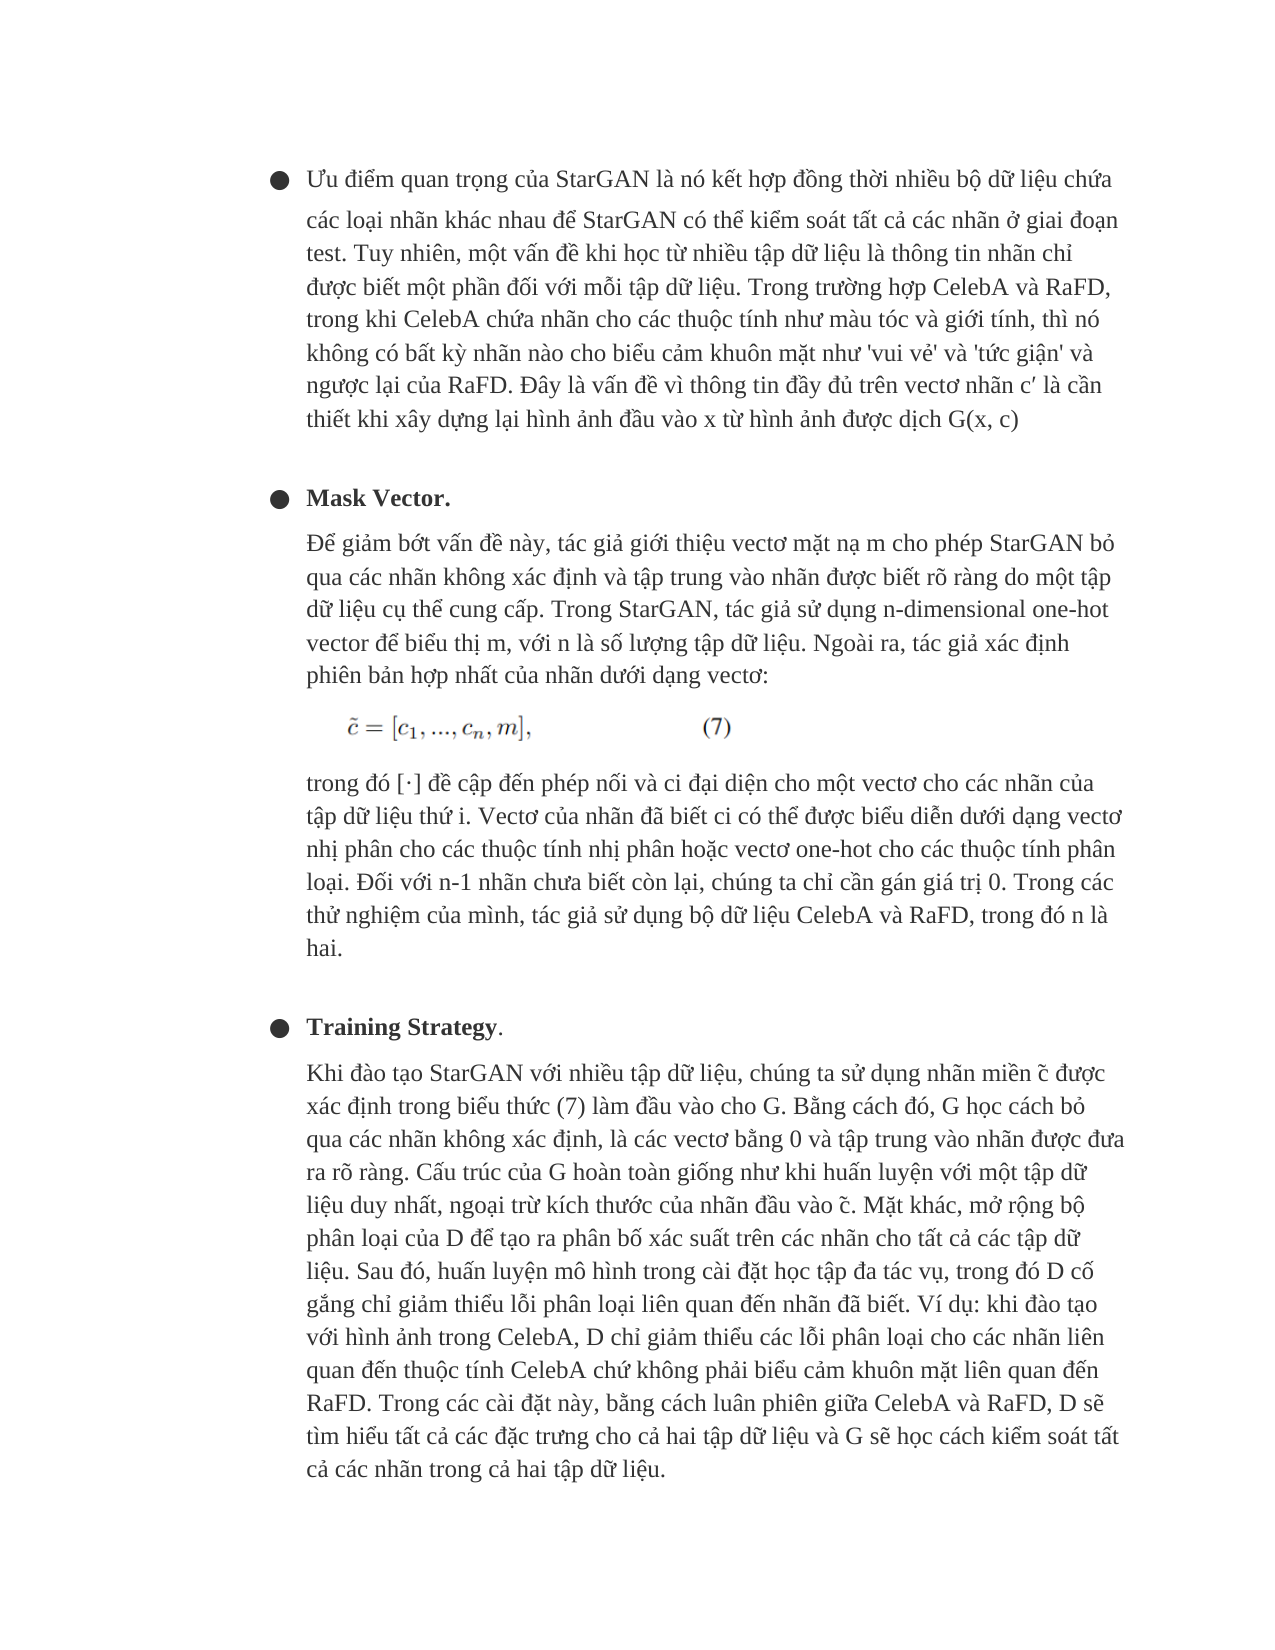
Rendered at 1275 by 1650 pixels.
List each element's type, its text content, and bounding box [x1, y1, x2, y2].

list Ưu điểm quan trọng của StarGAN là nó kết hợp đồng thời nhiều bộ dữ liệu chứa các loại nhãn khác nhau để StarGAN có thể kiểm soát tất cả các nhãn ở giai đoạn test. Tuy nhiên, một vấn đề khi học từ nhiều tập dữ liệu là thông tin nhãn chỉ được biết một phần đối với mỗi tập dữ liệu. Trong trường hợp CelebA và RaFD, trong khi CelebA chứa nhãn cho các thuộc tính như màu tóc và giới tính, thì nó không có bất kỳ nhãn nào cho biểu cảm khuôn mặt như 'vui vẻ' và 'tức giận' và ngược lại của RaFD. Đây là vấn đề vì thông tin đầy đủ trên vectơ nhãn c′ là cần thiết khi xây dựng lại hình ảnh đầu vào x từ hình ảnh được dịch G(x, c) [269, 150, 1125, 432]
text Để giảm bớt vấn đề này, tác giả giới thiệu vectơ mặt nạ m cho phép StarGAN bỏ qua các nhãn không xác định và tập trung vào nhãn được biết rõ ràng do một tập dữ liệu cụ thể cung cấp. Trong StarGAN, tác giả sử dụng n-dimensional one-hot vector để biểu thị m, với n là số lượng tập dữ liệu. Ngoài ra, tác giả xác định phiên bản hợp nhất của nhãn dưới dạng vectơ: [306, 528, 1125, 689]
picture [306, 693, 761, 762]
list Mask Vector. [269, 470, 1125, 521]
list Training Strategy. [269, 999, 1125, 1050]
text trong đó [·] đề cập đến phép nối và ci đại diện cho một vectơ cho các nhãn của tập dữ liệu thứ i. Vectơ của nhãn đã biết ci có thể được biểu diễn dưới dạng vectơ nhị phân cho các thuộc tính nhị phân hoặc vectơ one-hot cho các thuộc tính phân loại. Đối với n-1 nhãn chưa biết còn lại, chúng ta chỉ cần gán giá trị 0. Trong các thử nghiệm của mình, tác giả sử dụng bộ dữ liệu CelebA và RaFD, trong đó n là hai. [306, 768, 1125, 962]
text Khi đào tạo StarGAN với nhiều tập dữ liệu, chúng ta sử dụng nhãn miền ̃c được xác định trong biểu thức (7) làm đầu vào cho G. Bằng cách đó, G học cách bỏ qua các nhãn không xác định, là các vectơ bằng 0 và tập trung vào nhãn được đưa ra rõ ràng. Cấu trúc của G hoàn toàn giống như khi huấn luyện với một tập dữ liệu duy nhất, ngoại trừ kích thước của nhãn đầu vào ̃c. Mặt khác, mở rộng bộ phân loại của D để tạo ra phân bố xác suất trên các nhãn cho tất cả các tập dữ liệu. Sau đó, huấn luyện mô hình trong cài đặt học tập đa tác vụ, trong đó D cố gắng chỉ giảm thiểu lỗi phân loại liên quan đến nhãn đã biết. Ví dụ: khi đào tạo với hình ảnh trong CelebA, D chỉ giảm thiểu các lỗi phân loại cho các nhãn liên quan đến thuộc tính CelebA chứ không phải biểu cảm khuôn mặt liên quan đến RaFD. Trong các cài đặt này, bằng cách luân phiên giữa CelebA và RaFD, D sẽ tìm hiểu tất cả các đặc trưng cho cả hai tập dữ liệu và G sẽ học cách kiểm soát tất cả các nhãn trong cả hai tập dữ liệu. [306, 1058, 1125, 1483]
